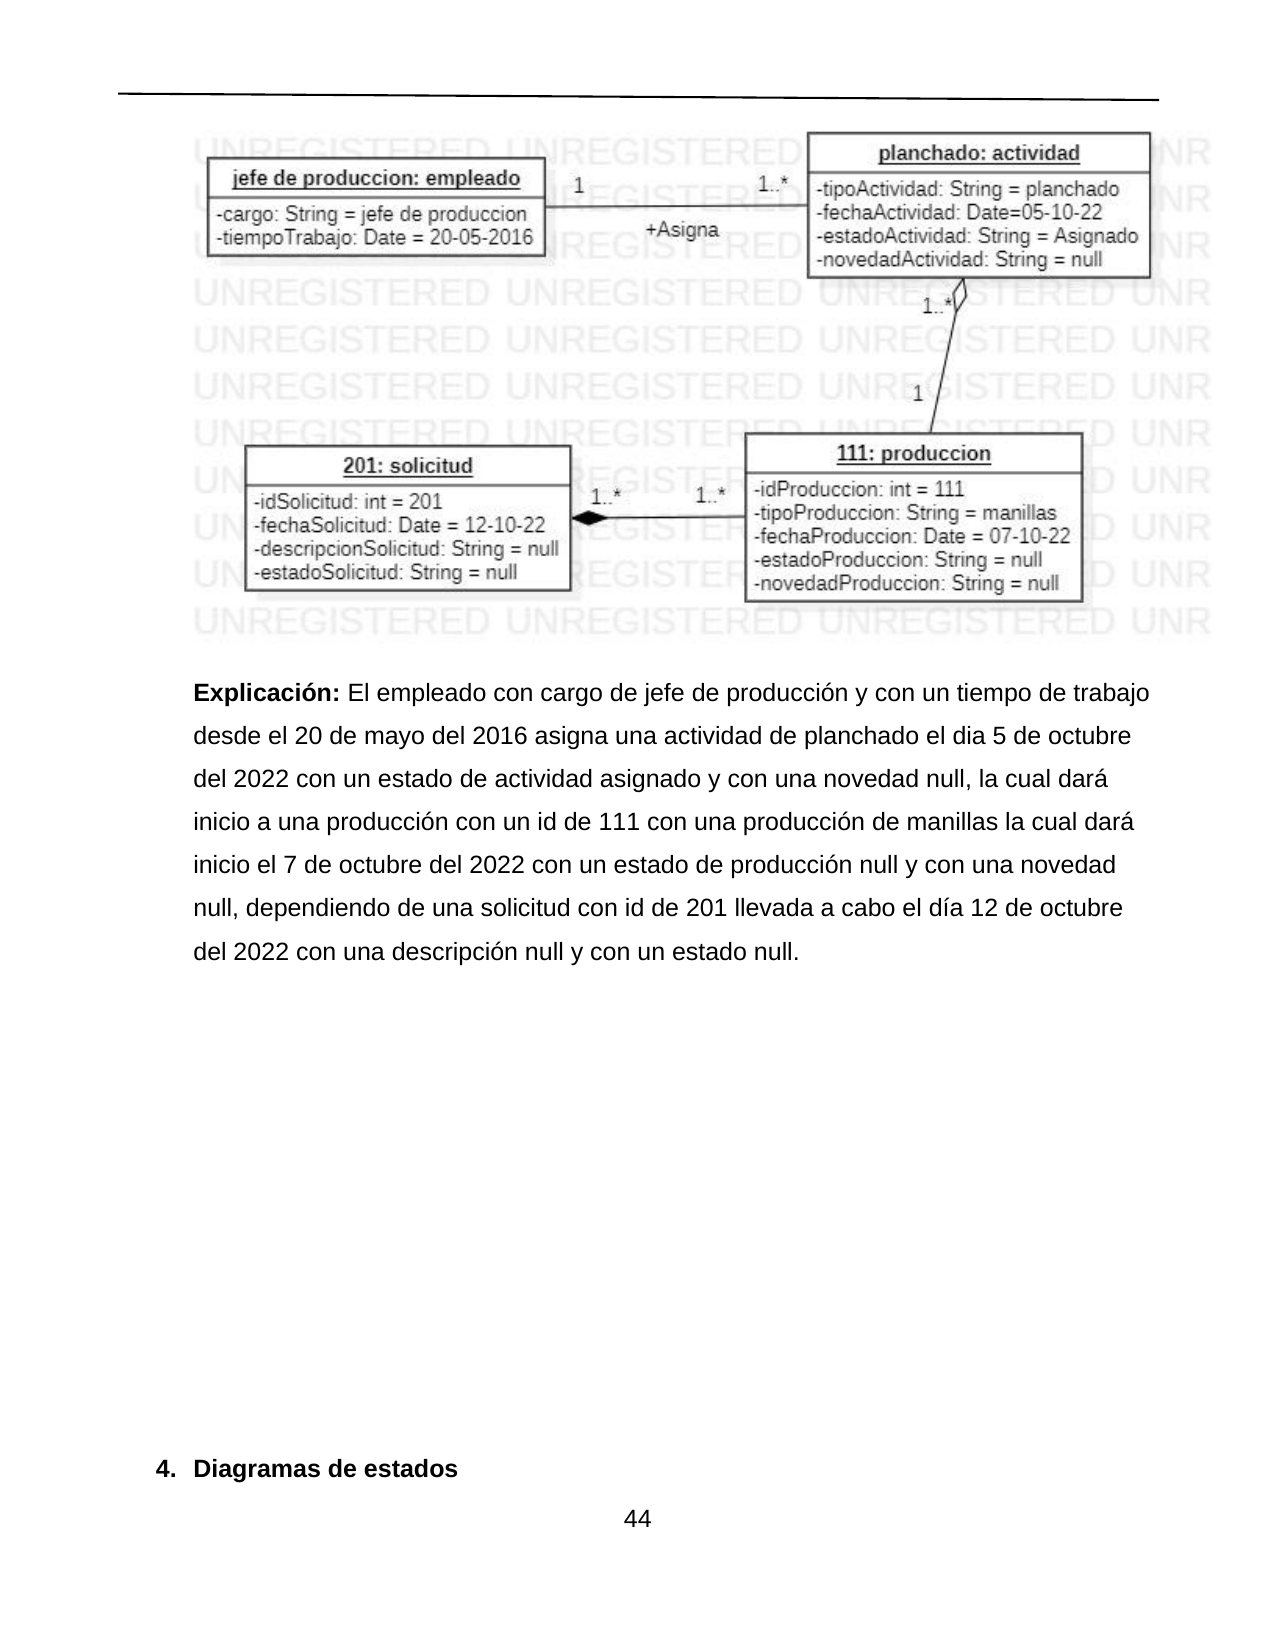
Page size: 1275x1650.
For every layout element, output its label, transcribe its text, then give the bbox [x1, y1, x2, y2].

picture [193, 118, 1212, 664]
list Diagramas de estados [156, 1454, 1157, 1483]
text Explicación: El empleado con cargo de jefe de producción y con un tiempo de trabajo desde el 20 de mayo del 2016 asigna una actividad de planchado el dia 5 de octubre del 2022 con un estado de actividad asignado y con una novedad null, la cual dará inicio a una producción con un id de 111 con una producción de manillas la cual dará inicio el 7 de octubre del 2022 con un estado de producción null y con una novedad null, dependiendo de una solicitud con id de 201 llevada a cabo el día 12 de octubre del 2022 con una descripción null y con un estado null. [193, 678, 1157, 965]
